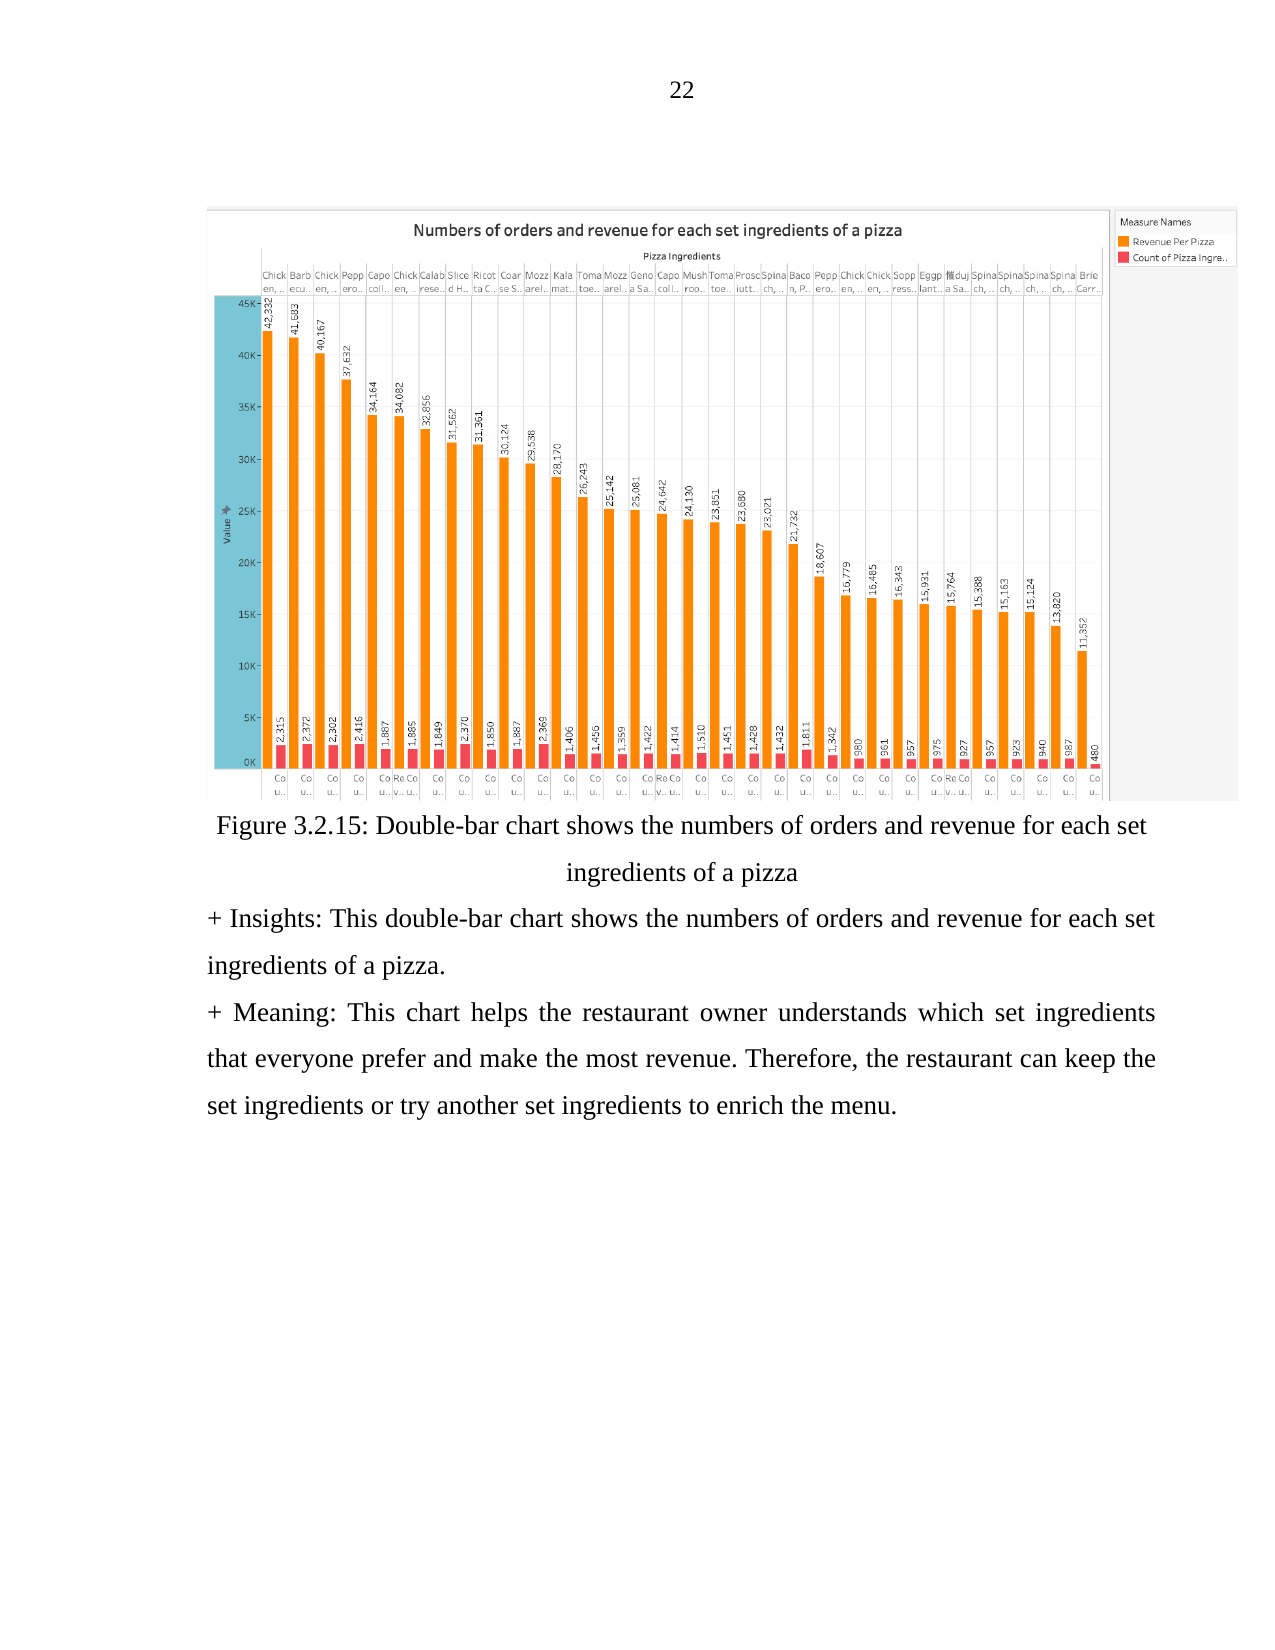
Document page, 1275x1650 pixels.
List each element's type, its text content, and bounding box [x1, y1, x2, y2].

picture [206, 206, 1239, 801]
text + Insights: This double-bar chart shows the numbers of orders and revenue for each set ingredients of a pizza. [207, 902, 1157, 980]
text + Meaning: This chart helps the restaurant owner understands which set ingredients that everyone prefer and make the most revenue. Therefore, the restaurant can keep the set ingredients or try another set ingredients to enrich the menu. [207, 996, 1157, 1120]
subtitle Figure 3.2.15: Double-bar chart shows the numbers of orders and revenue for each set ingredients of a pizza [207, 809, 1157, 887]
